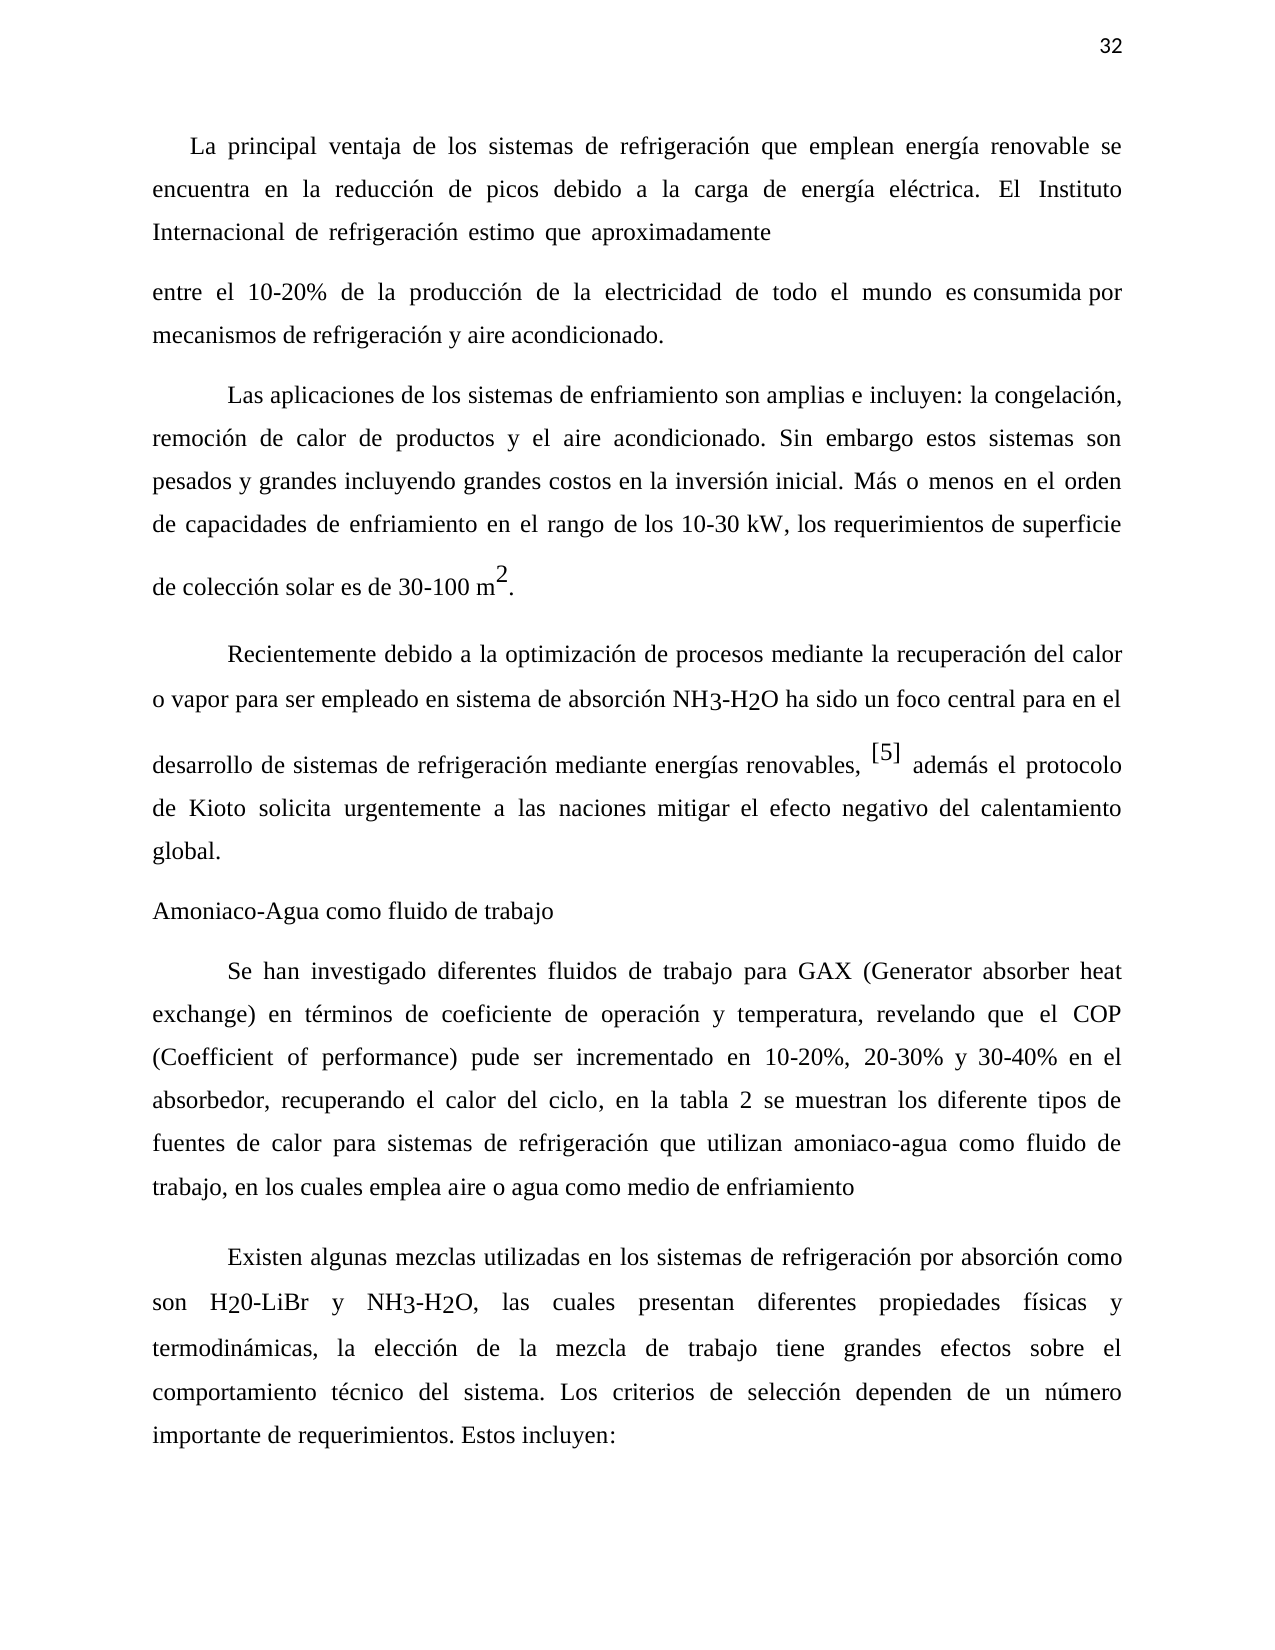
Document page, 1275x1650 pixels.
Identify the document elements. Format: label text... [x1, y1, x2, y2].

text Existen algunas mezclas utilizadas en los sistemas de refrigeración por absorción como son H20-LiBr y NH3-H2O, las cuales presentan diferentes propiedades físicas y termodinámicas, la elección de la mezcla de trabajo tiene grandes efectos sobre el comportamiento técnico del sistema. Los criterios de selección dependen de un número importante de requerimientos. Estos incluyen: [152, 1242, 1122, 1448]
text La principal ventaja de los sistemas de refrigeración que emplean energía renovable se encuentra en la reducción de picos debido a la carga de energía eléctrica. El Instituto Internacional de refrigeración estimo que aproximadamente [152, 131, 1122, 246]
text Se han investigado diferentes fluidos de trabajo para GAX (Generator absorber heat exchange) en términos de coeficiente de operación y temperatura, revelando que el COP (Coefficient of performance) pude ser incrementado en 10-20%, 20-30% y 30-40% en el absorbedor, recuperando el calor del ciclo, en la tabla 2 se muestran los diferente tipos de fuentes de calor para sistemas de refrigeración que utilizan amoniaco-agua como fluido de trabajo, en los cuales emplea aire o agua como medio de enfriamiento [152, 956, 1122, 1200]
text Las aplicaciones de los sistemas de enfriamiento son amplias e incluyen: la congelación, remoción de calor de productos y el aire acondicionado. Sin embargo estos sistemas son pesados y grandes incluyendo grandes costos en la inversión inicial. Más o menos en el orden de capacidades de enfriamiento en el rango de los 10-30 kW, los requerimientos de superficie de colección solar es de 30-100 m2. [152, 380, 1122, 601]
text Amoniaco-Agua como fluido de trabajo [152, 896, 1122, 925]
text entre el 10-20% de la producción de la electricidad de todo el mundo es consumida por mecanismos de refrigeración y aire acondicionado. [152, 277, 1122, 349]
text Recientemente debido a la optimización de procesos mediante la recuperación del calor o vapor para ser empleado en sistema de absorción NH3-H2O ha sido un foco central para en el desarrollo de sistemas de refrigeración mediante energías renovables, [5] además el protocolo de Kioto solicita urgentemente a las naciones mitigar el efecto negativo del calentamiento global. [152, 639, 1122, 865]
